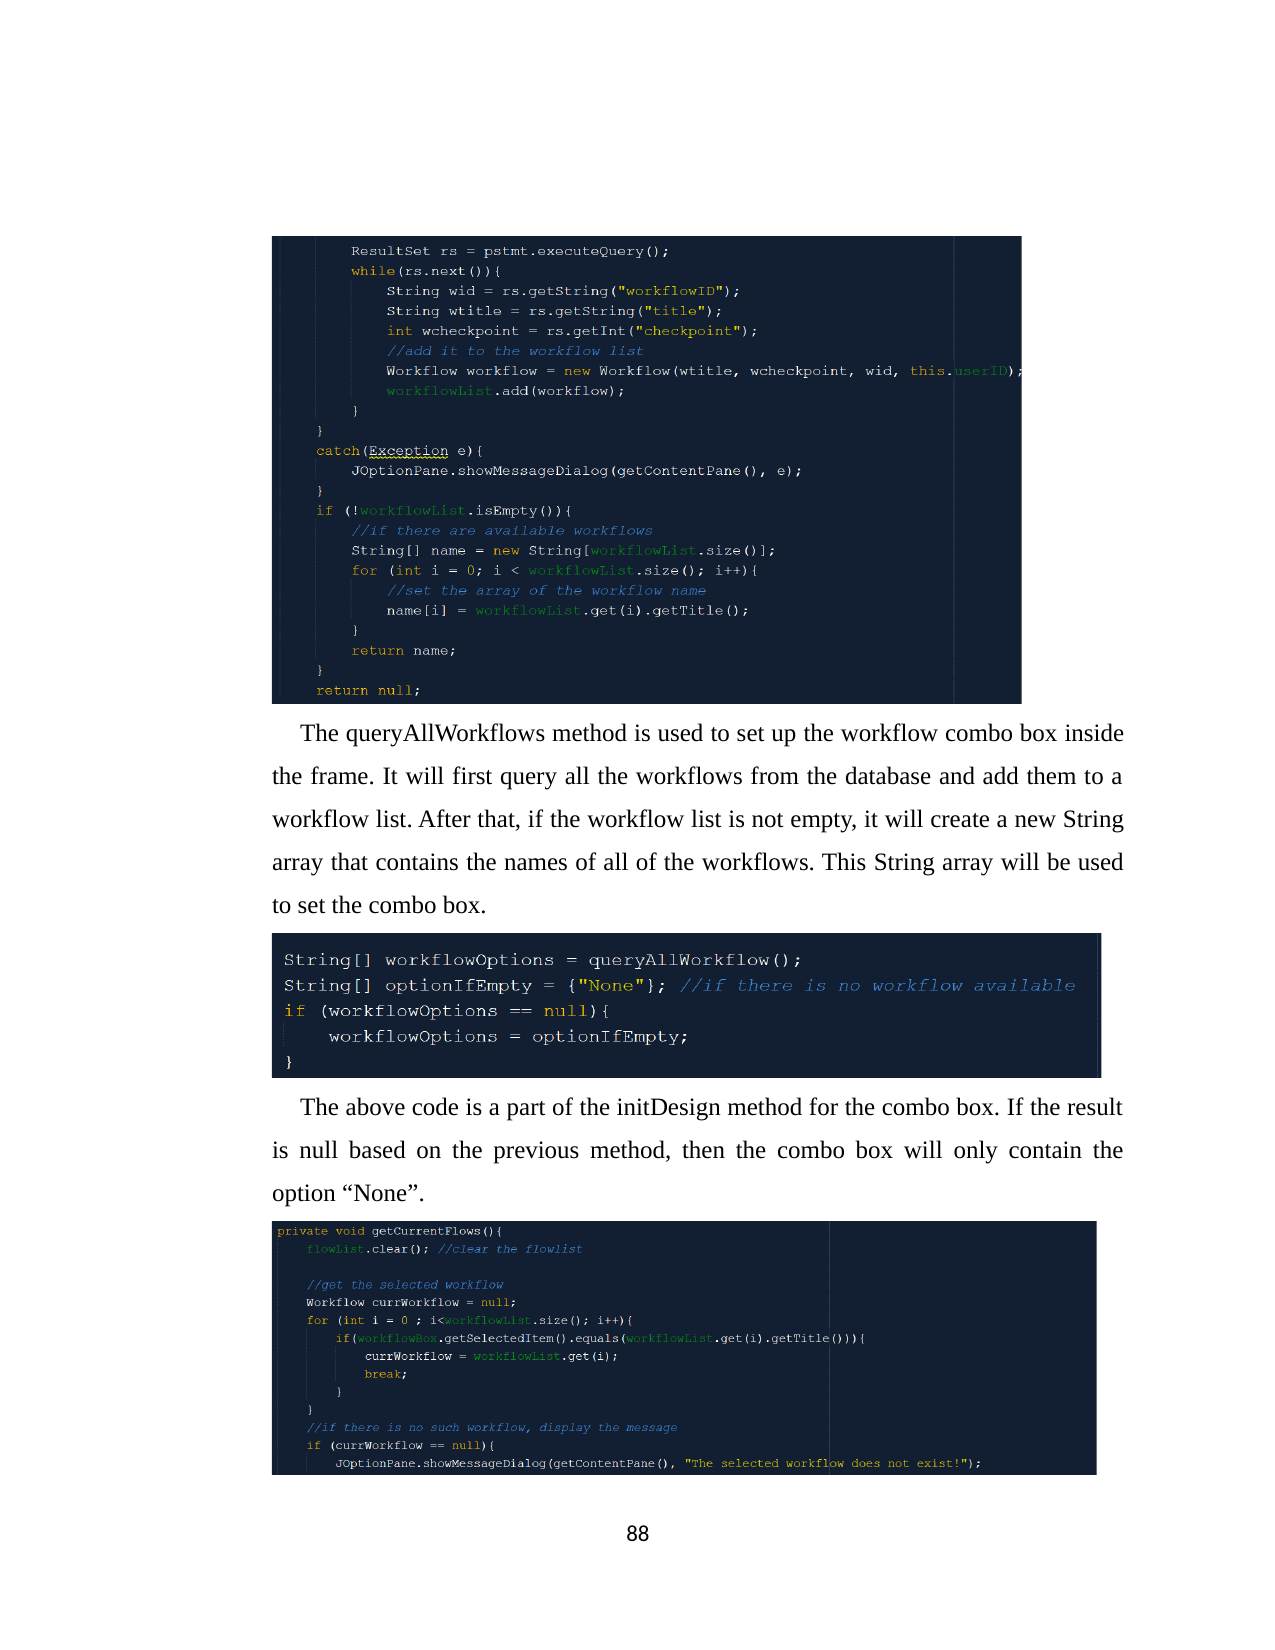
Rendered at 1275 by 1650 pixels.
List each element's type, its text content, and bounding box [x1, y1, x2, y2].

picture [271, 933, 1102, 1078]
list The queryAllWorkflows method is used to set up the workflow combo box inside the frame. It will first query all the workflows from the database and add them to a workflow list. After that, if the workflow list is not empty, it will create a new String array that contains the names of all of the workflows. This String array will be used to set the combo box. [272, 718, 1125, 919]
picture [271, 236, 1022, 704]
list The above code is a part of the initDesign method for the combo box. If the result is null based on the previous method, then the combo box will only contain the option “None”. [272, 1092, 1125, 1207]
picture [271, 1221, 1097, 1475]
